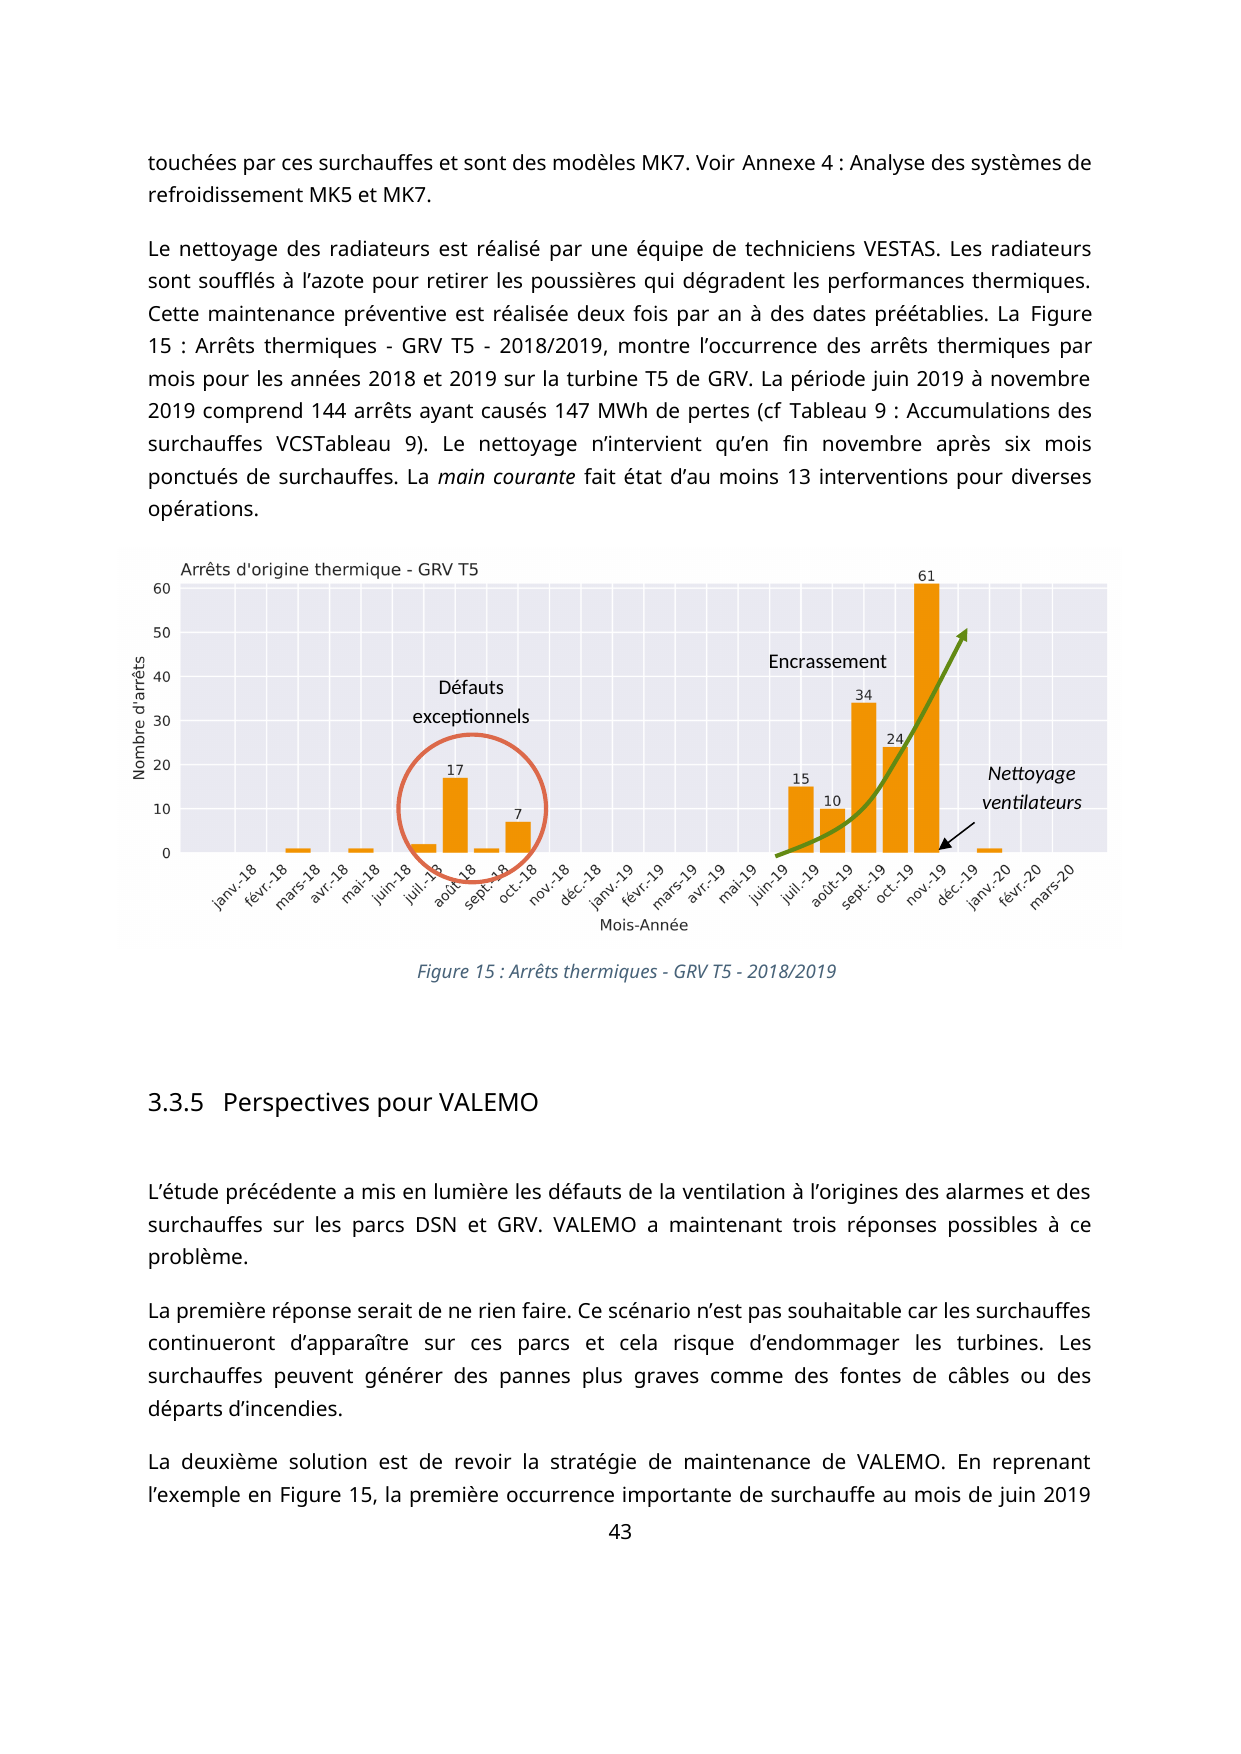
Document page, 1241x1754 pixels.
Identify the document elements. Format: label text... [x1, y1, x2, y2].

subtitle Perspectives pour VALEMO [148, 1084, 1093, 1119]
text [148, 148, 1093, 209]
picture [117, 547, 1122, 949]
text La première réponse serait de ne rien faire. Ce scénario n’est pas souhaitable car les surchauffes continueront d’apparaître sur ces parcs et cela risque d’endommager les turbines. Les surchauffes peuvent générer des pannes plus graves comme des fontes de câbles ou des départs d’incendies. [148, 1296, 1093, 1422]
text Le nettoyage des radiateurs est réalisé par une équipe de techniciens VESTAS. Les radiateurs sont soufflés à l’azote pour retirer les poussières qui dégradent les performances thermiques. Cette maintenance préventive est réalisée deux fois par an à des dates préétablies. La Figure 15 : Arrêts thermiques - GRV T5 - 2018/2019, montre l’occurrence des arrêts thermiques par mois pour les années 2018 et 2019 sur la turbine T5 de GRV. La période juin 2019 à novembre 2019 comprend 144 arrêts ayant causés 147 MWh de pertes (cf Tableau 9 : Accumulations des surchauffes VCSTableau 9). Le nettoyage n’intervient qu’en fin novembre après six mois ponctués de surchauffes. La main courante fait état d’au moins 13 interventions pour diverses opérations. [148, 234, 1093, 523]
text L’étude précédente a mis en lumière les défauts de la ventilation à l’origines des alarmes et des surchauffes sur les parcs DSN et GRV. VALEMO a maintenant trois réponses possibles à ce problème. [148, 1177, 1093, 1271]
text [148, 1447, 1093, 1508]
